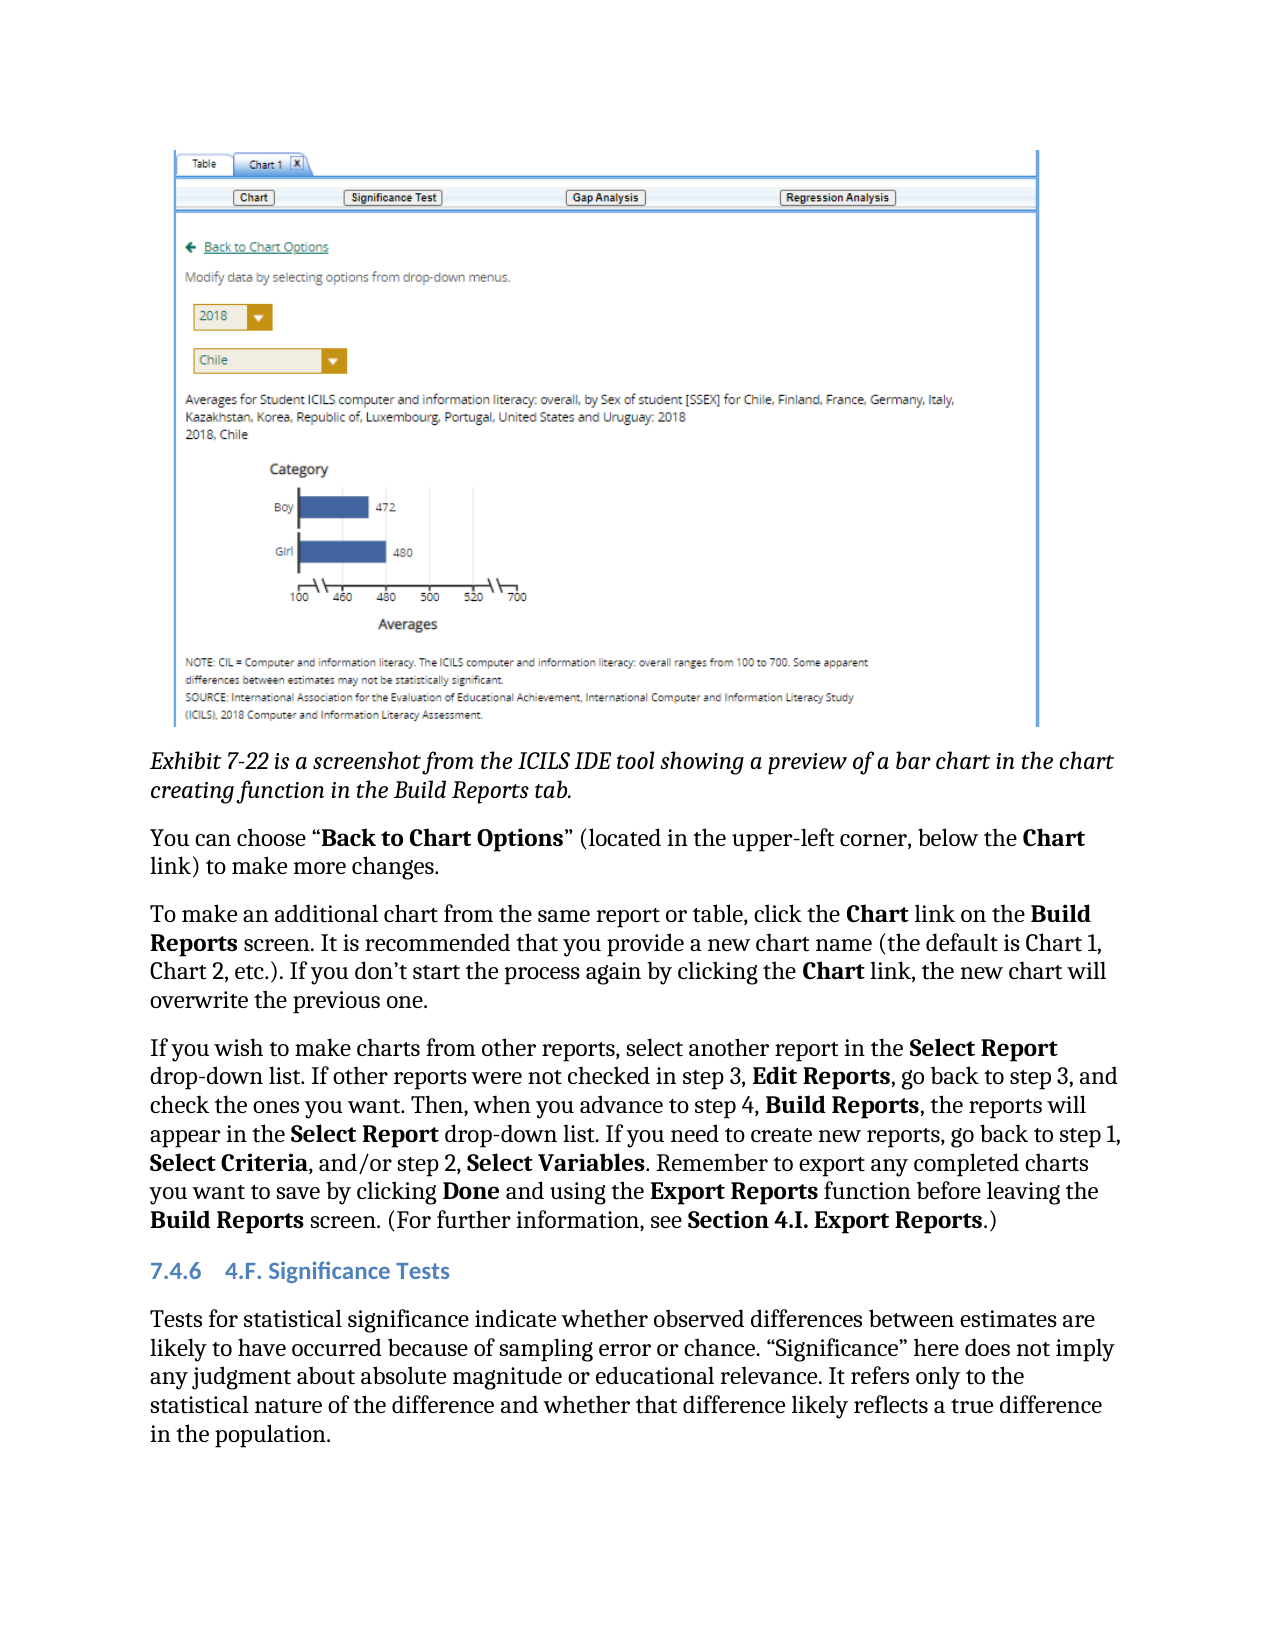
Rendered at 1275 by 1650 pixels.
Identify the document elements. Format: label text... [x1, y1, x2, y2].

text Exhibit 7-22 is a screenshot from the ICILS IDE tool showing a preview of a bar chart in the chart creating function in the Build Reports tab. [150, 747, 1125, 805]
text If you wish to make charts from other reports, select another report in the Select Report drop‑down list. If other reports were not checked in step 3, Edit Reports, go back to step 3, and check the ones you want. Then, when you advance to step 4, Build Reports, the reports will appear in the Select Report drop-down list. If you need to create new reports, go back to step 1, Select Criteria, and/or step 2, Select Variables. Remember to export any completed charts you want to save by clicking Done and using the Export Reports function before leaving the Build Reports screen. (For further information, see Section 4.I. Export Reports.) [150, 1033, 1125, 1235]
subtitle 7.4.6 4.F. Significance Tests [150, 1256, 1125, 1286]
text Tests for statistical significance indicate whether observed differences between estimates are likely to have occurred because of sampling error or chance. “Significance” here does not imply any judgment about absolute magnitude or educational relevance. It refers only to the statistical nature of the difference and whether that difference likely reflects a true difference in the population. [150, 1305, 1125, 1448]
picture [168, 150, 1044, 727]
text To make an additional chart from the same report or table, click the Chart link on the Build Reports screen. It is recommended that you provide a new chart name (the default is Chart 1, Chart 2, etc.). If you don’t start the process again by clicking the Chart link, the new chart will overwrite the previous one. [150, 900, 1125, 1015]
text You can choose “Back to Chart Options” (located in the upper-left corner, below the Chart link) to make more changes. [150, 823, 1125, 881]
